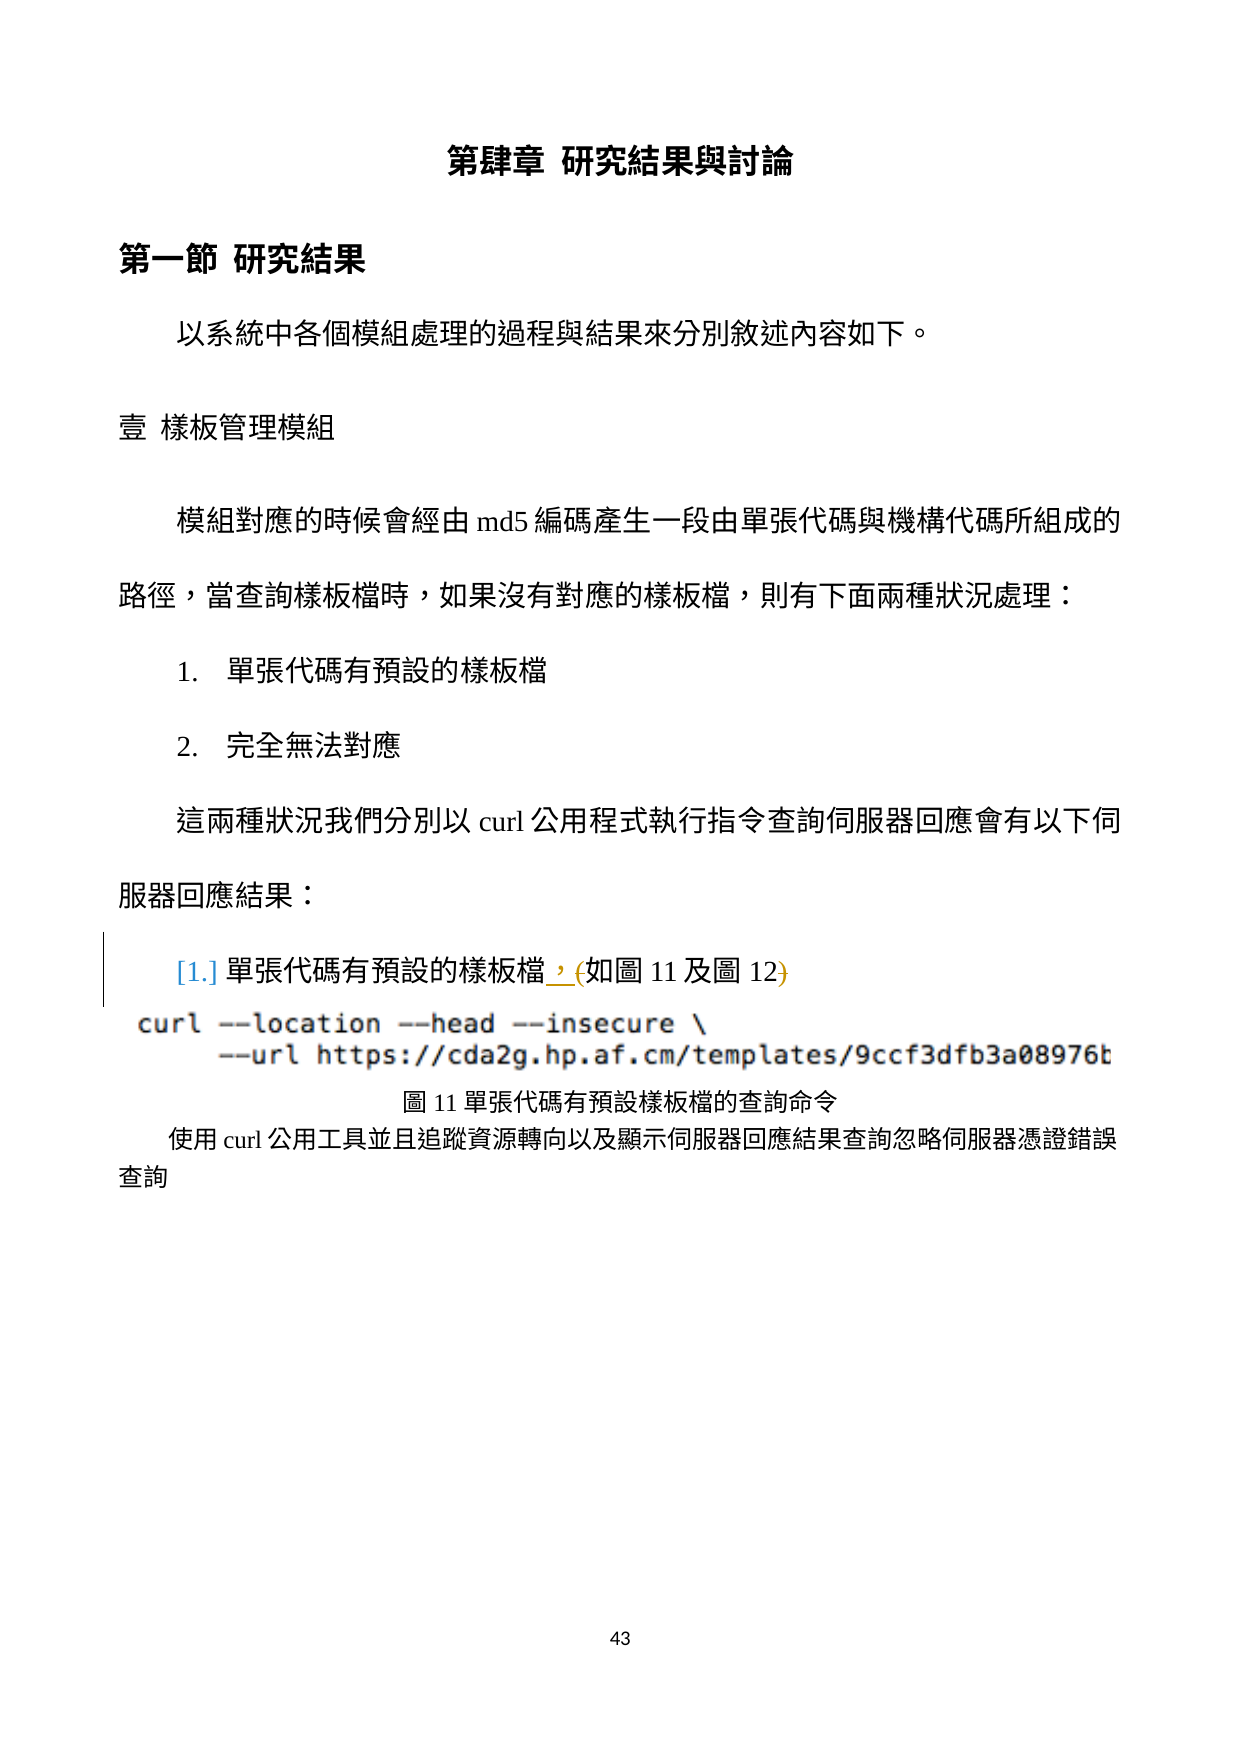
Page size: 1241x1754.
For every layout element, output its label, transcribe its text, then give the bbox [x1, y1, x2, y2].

list 單張代碼有預設的樣板檔如及 [176, 932, 1122, 1007]
list 完全無法對應 [176, 707, 1122, 782]
text 以系統中各個模組處理的過程與結果來分別敘述內容如下。 [118, 294, 1122, 369]
subtitle 研究結果與討論 [118, 122, 1122, 197]
text 這兩種狀況我們分別以curl公用程式執行指令查詢伺服器回應會有以下伺服器回應結果： [118, 782, 1122, 932]
text 使用curl公用工具並且追蹤資源轉向以及顯示伺服器回應結果查詢忽略伺服器憑證錯誤查詢 [118, 1119, 1122, 1194]
subtitle 研究結果 [118, 219, 1122, 294]
subtitle 樣板管理模組 [118, 388, 1122, 463]
text 圖 單張代碼有預設樣板檔的查詢命令 [1, 1082, 1239, 1119]
list 單張代碼有預設的樣板檔 [176, 632, 1122, 707]
picture [129, 1006, 1111, 1079]
text 模組對應的時候會經由md5編碼產生一段由單張代碼與機構代碼所組成的路徑，當查詢樣板檔時，如果沒有對應的樣板檔，則有下面兩種狀況處理： [118, 482, 1122, 632]
